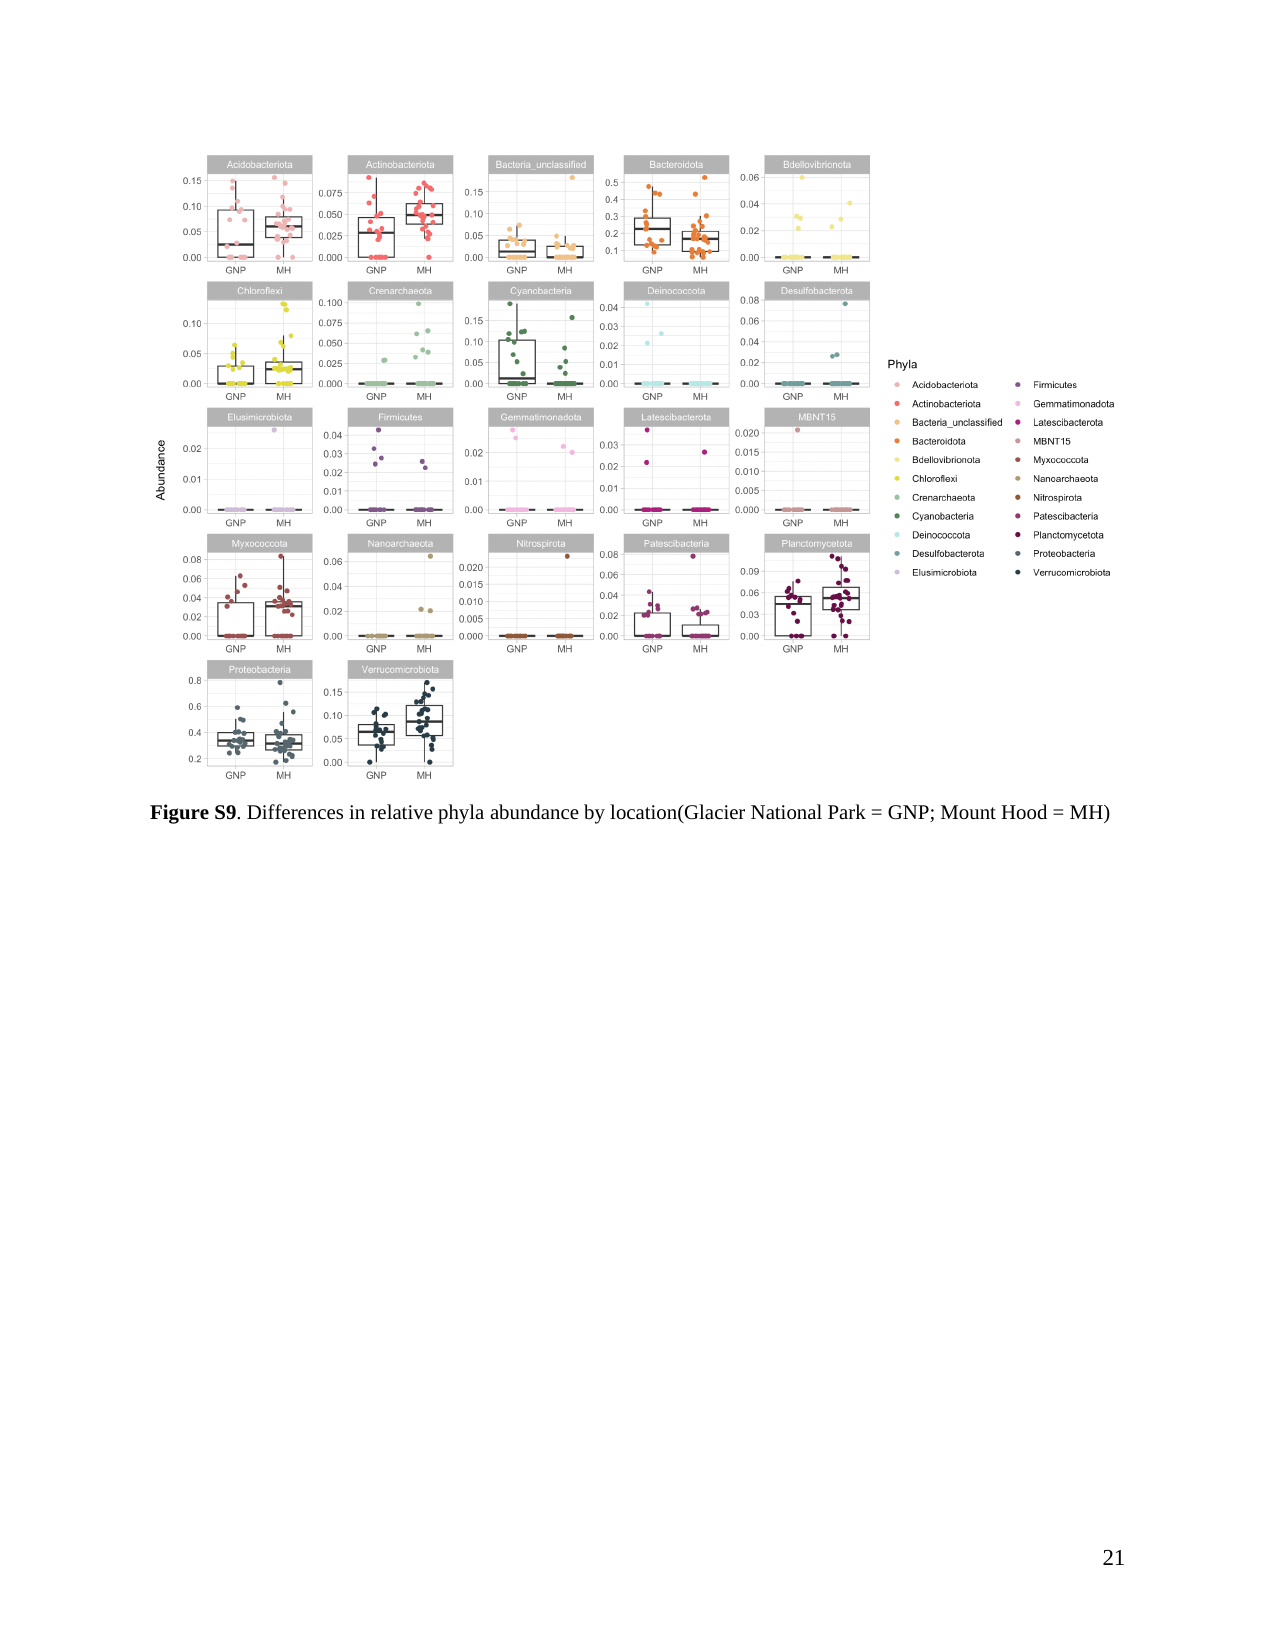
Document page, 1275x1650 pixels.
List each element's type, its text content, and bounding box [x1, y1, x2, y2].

picture [150, 150, 1125, 800]
text Figure S9. Differences in relative phyla abundance by location(Glacier National Park = GNP; Mount Hood = MH) [150, 800, 1125, 824]
